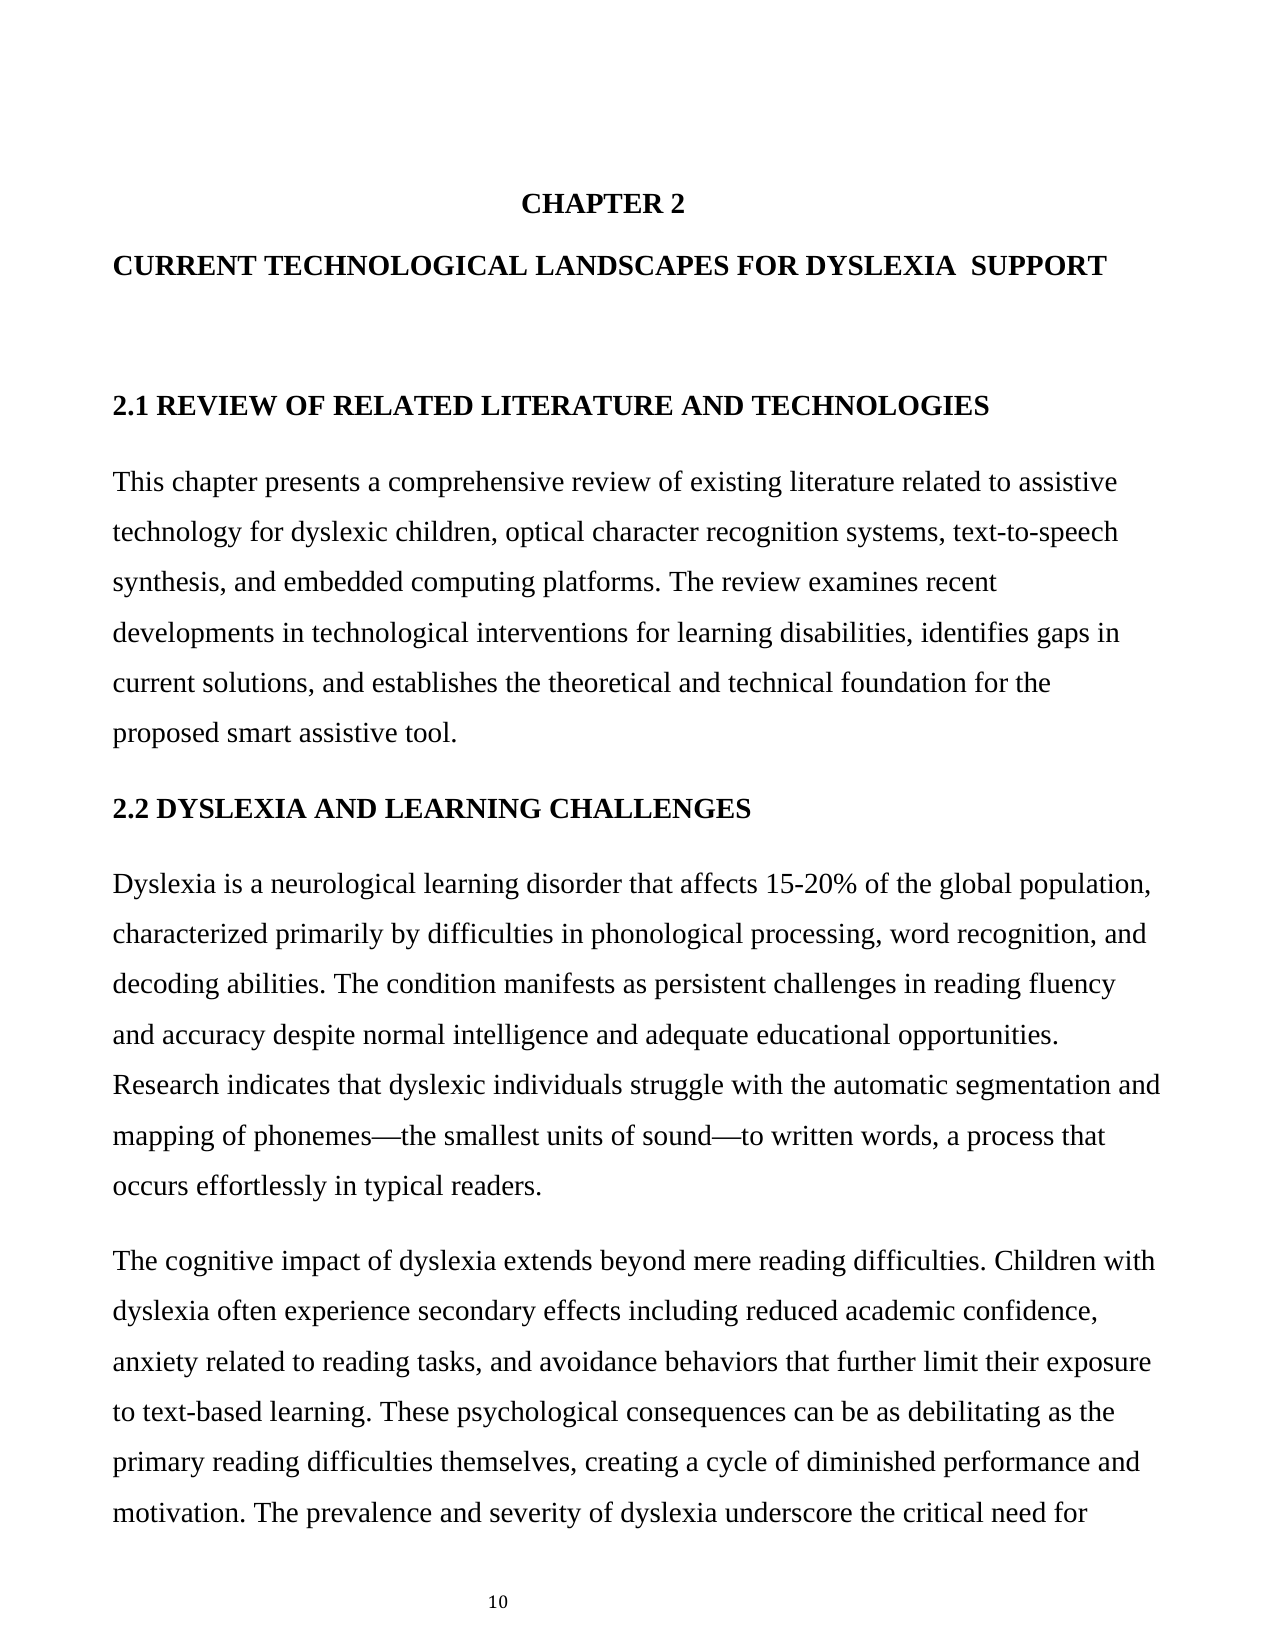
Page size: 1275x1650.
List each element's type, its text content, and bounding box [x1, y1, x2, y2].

subtitle CHAPTER 2 [112, 186, 1162, 219]
text Dyslexia is a neurological learning disorder that affects 15-20% of the global population, characterized primarily by difficulties in phonological processing, word recognition, and decoding abilities. The condition manifests as persistent challenges in reading fluency and accuracy despite normal intelligence and adequate educational opportunities. Research indicates that dyslexic individuals struggle with the automatic segmentation and mapping of phonemes—the smallest units of sound—to written words, a process that occurs effortlessly in typical readers. [112, 866, 1162, 1201]
text This chapter presents a comprehensive review of existing literature related to assistive technology for dyslexic children, optical character recognition systems, text-to-speech synthesis, and embedded computing platforms. The review examines recent developments in technological interventions for learning disabilities, identifies gaps in current solutions, and establishes the theoretical and technical foundation for the proposed smart assistive tool. [112, 464, 1162, 749]
subtitle 2.2 DYSLEXIA AND LEARNING CHALLENGES [112, 791, 1162, 824]
subtitle 2.1 REVIEW OF RELATED LITERATURE AND TECHNOLOGIES [112, 388, 1162, 422]
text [112, 1243, 1162, 1528]
subtitle CURRENT TECHNOLOGICAL LANDSCAPES FOR DYSLEXIA SUPPORT [112, 248, 1162, 282]
